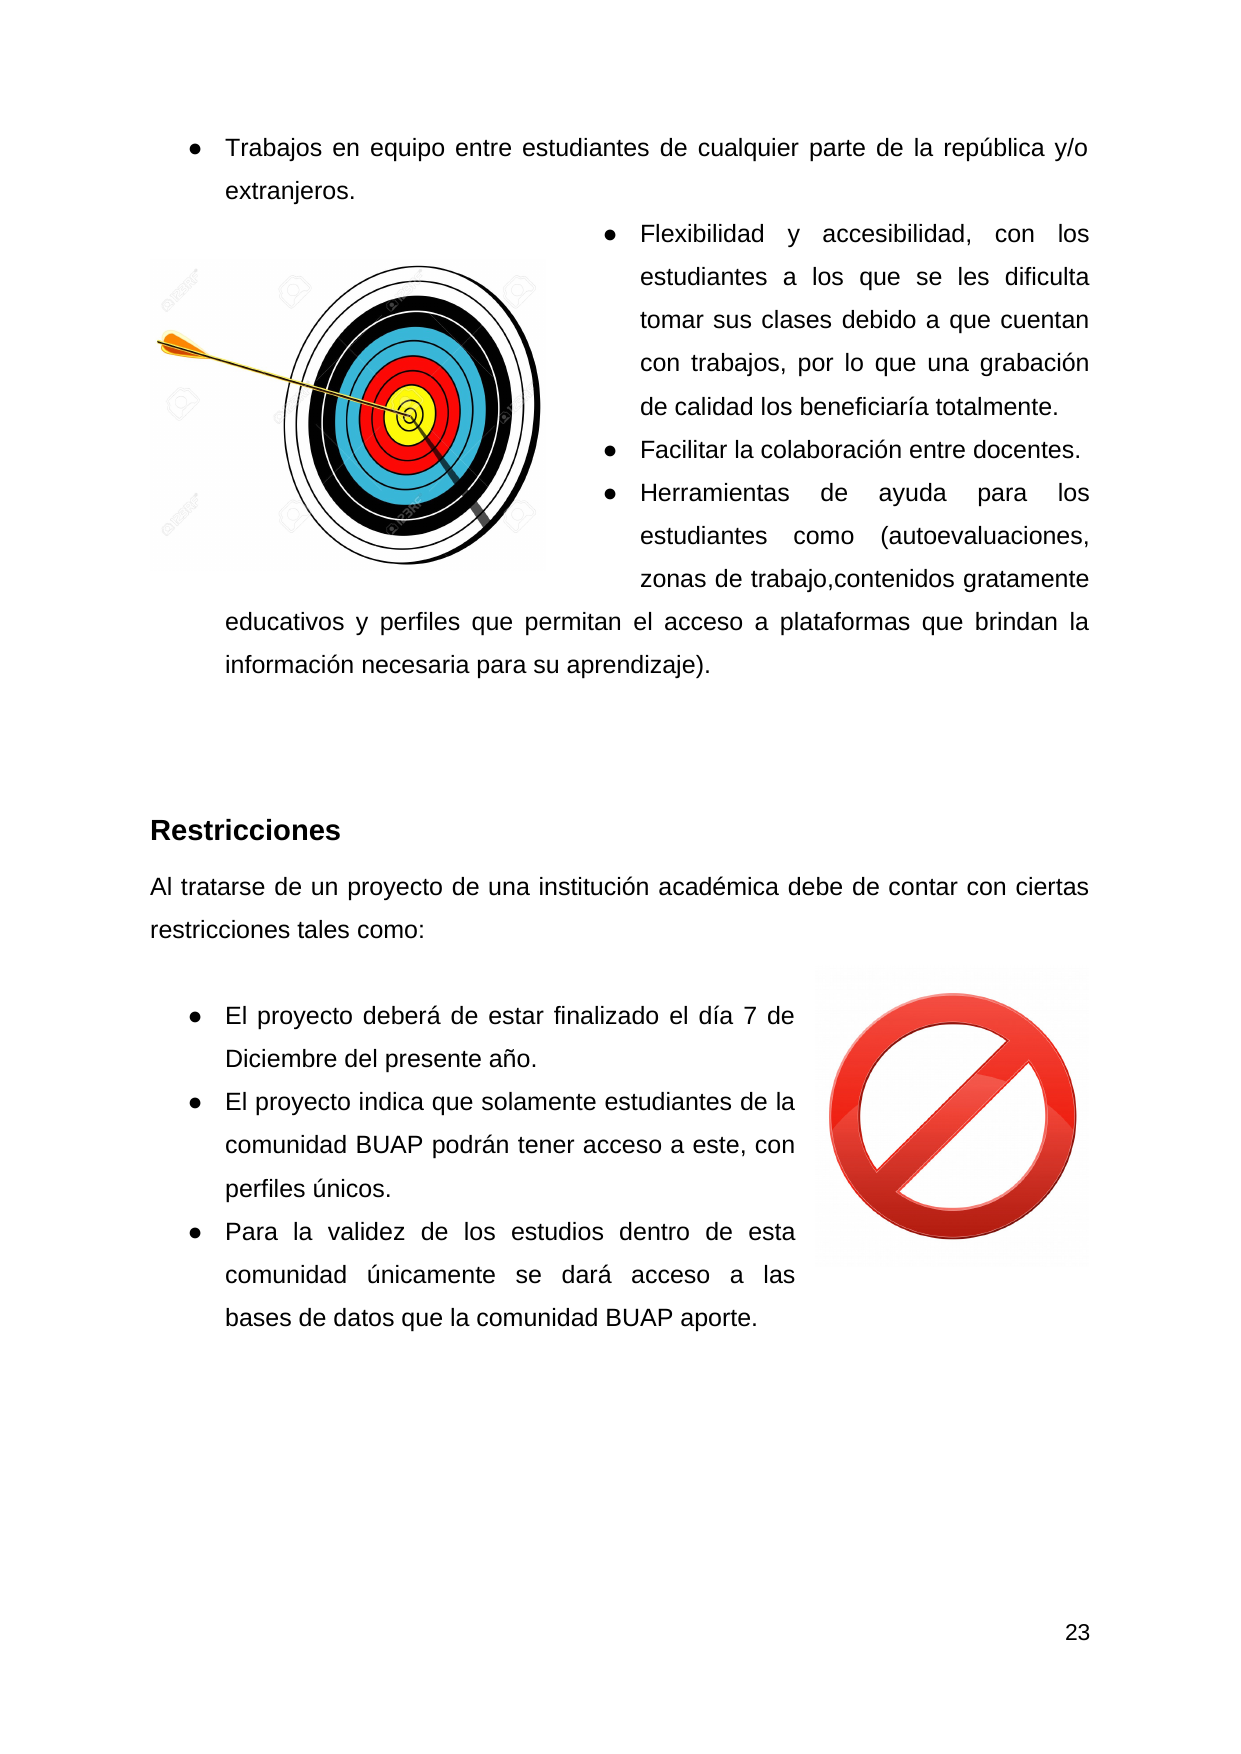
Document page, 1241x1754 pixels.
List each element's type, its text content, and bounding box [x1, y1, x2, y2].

picture [815, 965, 1090, 1267]
subtitle Restricciones [150, 813, 1090, 847]
list Facilitar la colaboración entre docentes. [547, 435, 1090, 463]
list Para la validez de los estudios dentro de esta comunidad únicamente se dará acceso a las bases de datos que la comunidad BUAP aporte. [187, 1217, 1090, 1332]
list Trabajos en equipo entre estudiantes de cualquier parte de la república y/o extranjeros. [187, 133, 1090, 205]
list El proyecto deberá de estar finalizado el día 7 de Diciembre del presente año. [187, 1001, 815, 1073]
text Al tratarse de un proyecto de una institución académica debe de contar con ciertas restricciones tales como: [150, 872, 1090, 943]
list Flexibilidad y accesibilidad, con los estudiantes a los que se les dificulta tomar sus clases debido a que cuentan con trabajos, por lo que una grabación de calidad los beneficiaría totalmente. [187, 219, 1090, 420]
list Herramientas de ayuda para los estudiantes como (autoevaluaciones, zonas de trabajo,contenidos gratamente educativos y perfiles que permitan el acceso a plataformas que brindan la información necesaria para su aprendizaje). [187, 478, 1090, 679]
list El proyecto indica que solamente estudiantes de la comunidad BUAP podrán tener acceso a este, con perfiles únicos. [187, 1087, 815, 1202]
picture [150, 259, 547, 571]
